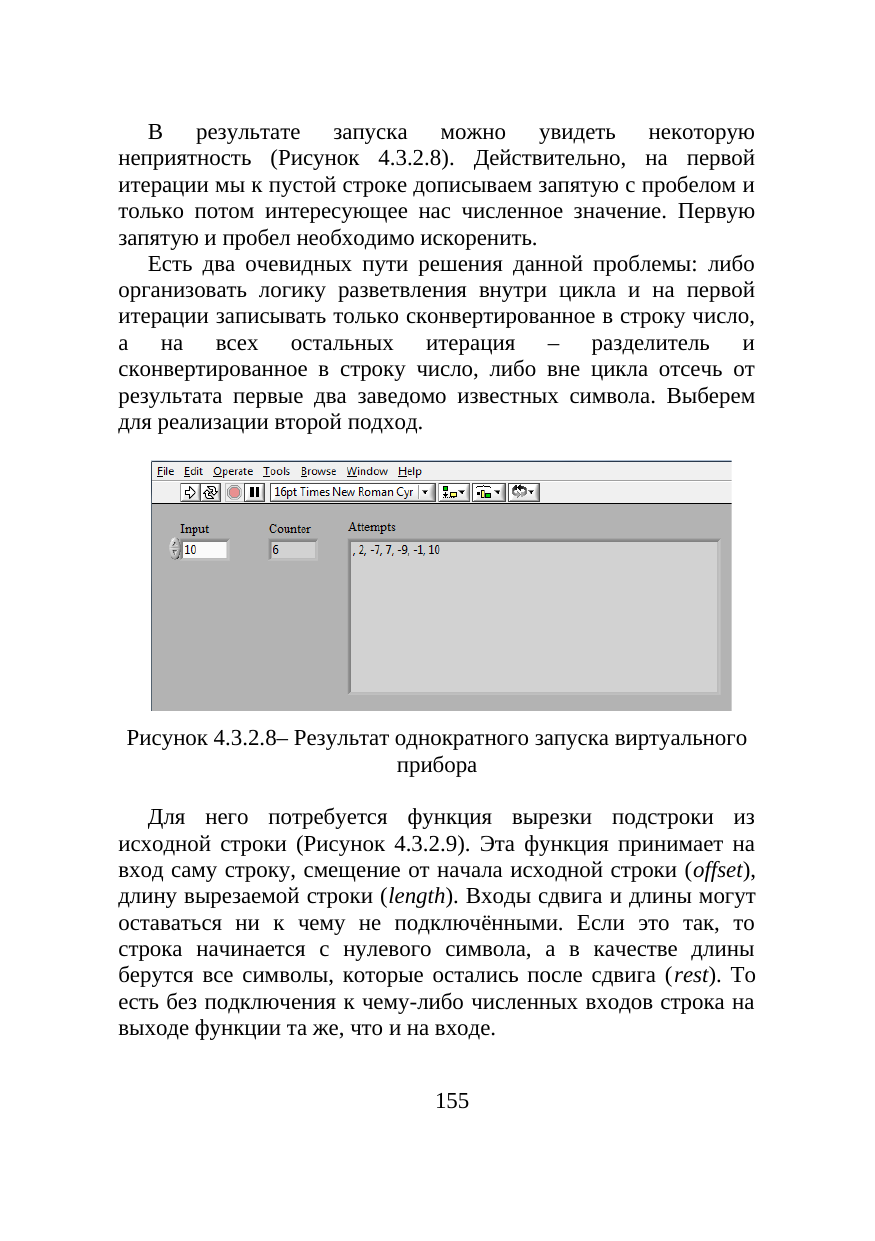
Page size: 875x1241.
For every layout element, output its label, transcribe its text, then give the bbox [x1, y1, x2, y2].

text Рисунок 4.3.2.8– Результат однократного запуска виртуального прибора [118, 724, 756, 777]
picture [151, 460, 732, 711]
text Для него потребуется функция вырезки подстроки из исходной строки (Рисунок 4.3.2.9). Эта функция принимает на вход саму строку, смещение от начала исходной строки (offset), длину вырезаемой строки (length). Входы сдвига и длины могут оставаться ни к чему не подключёнными. Если это так, то строка начинается с нулевого символа, а в качестве длины берутся все символы, которые остались после сдвига (rest). То есть без подключения к чему-либо численных входов строка на выходе функции та же, что и на входе. [118, 803, 756, 1041]
text В результате запуска можно увидеть некоторую неприятность (Рисунок 4.3.2.8). Действительно, на первой итерации мы к пустой строке дописываем запятую с пробелом и только потом интересующее нас численное значение. Первую запятую и пробел необходимо искоренить. [118, 118, 756, 250]
text Есть два очевидных пути решения данной проблемы: либо организовать логику разветвления внутри цикла и на первой итерации записывать только сконвертированное в строку число, а на всех остальных итерация – разделитель и сконвертированное в строку число, либо вне цикла отсечь от результата первые два заведомо известных символа. Выберем для реализации второй подход. [118, 250, 756, 434]
